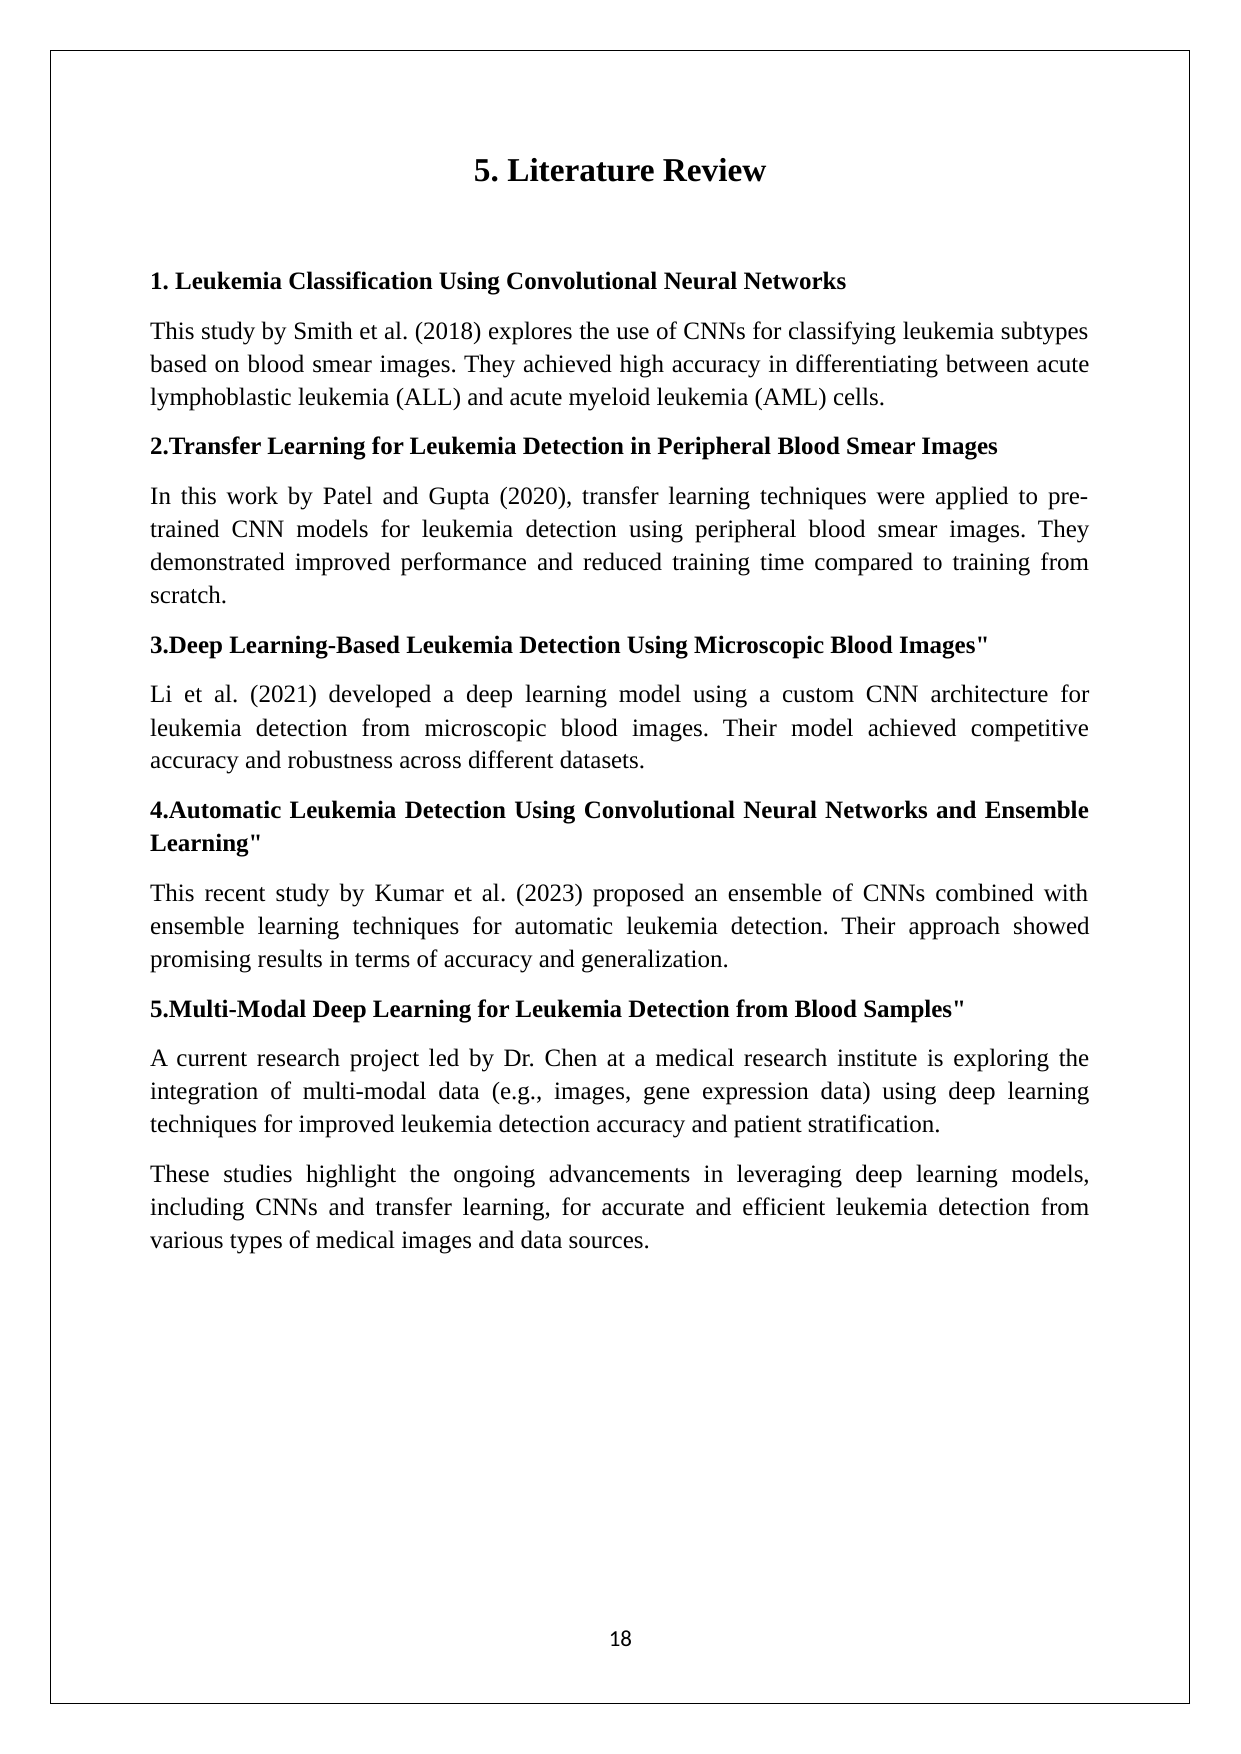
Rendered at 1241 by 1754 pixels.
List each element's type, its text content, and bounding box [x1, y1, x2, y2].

text Li et al. (2021) developed a deep learning model using a custom CNN architecture for leukemia detection from microscopic blood images. Their model achieved competitive accuracy and robustness across different datasets. [150, 679, 1090, 774]
text This study by Smith et al. (2018) explores the use of CNNs for classifying leukemia subtypes based on blood smear images. They achieved high accuracy in differentiating between acute lymphoblastic leukemia (ALL) and acute myeloid leukemia (AML) cells. [150, 316, 1090, 411]
text 2.Transfer Learning for Leukemia Detection in Peripheral Blood Smear Images [150, 431, 1090, 460]
text 5.Multi-Modal Deep Learning for Leukemia Detection from Blood Samples" [150, 994, 1090, 1022]
text 3.Deep Learning-Based Leukemia Detection Using Microscopic Blood Images" [150, 630, 1090, 659]
text In this work by Patel and Gupta (2020), transfer learning techniques were applied to pre-trained CNN models for leukemia detection using peripheral blood smear images. They demonstrated improved performance and reduced training time compared to training from scratch. [150, 481, 1090, 609]
text 4.Automatic Leukemia Detection Using Convolutional Neural Networks and Ensemble Learning" [150, 795, 1090, 857]
text 1. Leukemia Classification Using Convolutional Neural Networks [150, 266, 1090, 295]
text This recent study by Kumar et al. (2023) proposed an ensemble of CNNs combined with ensemble learning techniques for automatic leukemia detection. Their approach showed promising results in terms of accuracy and generalization. [150, 878, 1090, 973]
text A current research project led by Dr. Chen at a medical research institute is exploring the integration of multi-modal data (e.g., images, gene expression data) using deep learning techniques for improved leukemia detection accuracy and patient stratification. [150, 1043, 1090, 1138]
text 5. Literature Review [150, 150, 1090, 188]
text These studies highlight the ongoing advancements in leveraging deep learning models, including CNNs and transfer learning, for accurate and efficient leukemia detection from various types of medical images and data sources. [150, 1159, 1090, 1254]
